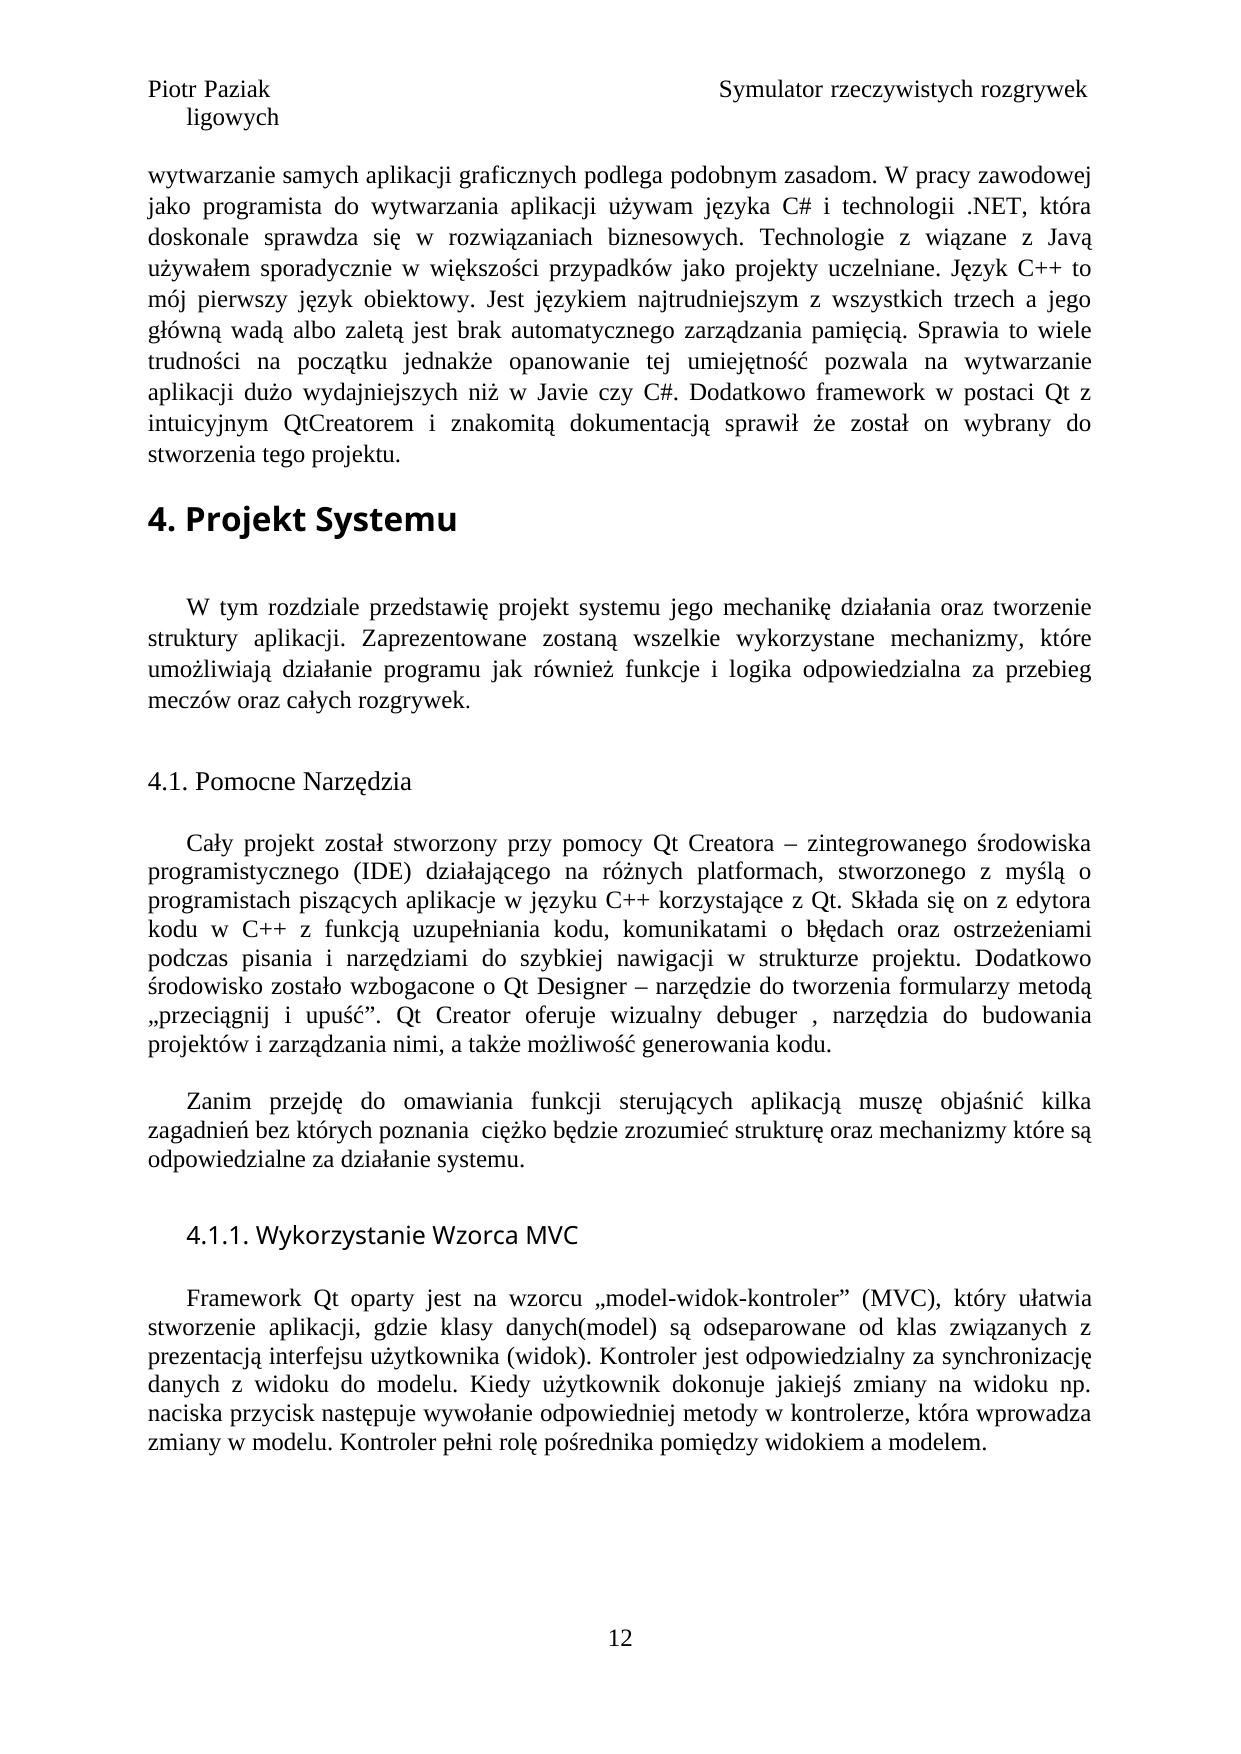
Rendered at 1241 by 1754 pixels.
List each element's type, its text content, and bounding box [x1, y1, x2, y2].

subtitle 4.1. Pomocne Narzędzia [148, 765, 1092, 797]
text W tym rozdziale przedstawię projekt systemu jego mechanikę działania oraz tworzenie struktury aplikacji. Zaprezentowane zostaną wszelkie wykorzystane mechanizmy, które umożliwiają działanie programu jak również funkcje i logika odpowiedzialna za przebieg meczów oraz całych rozgrywek. [148, 592, 1092, 714]
subtitle 4.1.1. Wykorzystanie Wzorca MVC [186, 1218, 1092, 1252]
subtitle 4. Projekt Systemu [148, 495, 1092, 541]
text Cały projekt został stworzony przy pomocy Qt Creatora – zintegrowanego środowiska programistycznego (IDE) działającego na różnych platformach, stworzonego z myślą o programistach piszących aplikacje w języku C++ korzystające z Qt. Składa się on z edytora kodu w C++ z funkcją uzupełniania kodu, komunikatami o błędach oraz ostrzeżeniami podczas pisania i narzędziami do szybkiej nawigacji w strukturze projektu. Dodatkowo środowisko zostało wzbogacone o Qt Designer – narzędzie do tworzenia formularzy metodą „przeciągnij i upuść”. Qt Creator oferuje wizualny debuger , narzędzia do budowania projektów i zarządzania nimi, a także możliwość generowania kodu. [148, 828, 1092, 1058]
text Zanim przejdę do omawiania funkcji sterujących aplikacją muszę objaśnić kilka zagadnień bez których poznania ciężko będzie zrozumieć strukturę oraz mechanizmy które są odpowiedzialne za działanie systemu. [148, 1086, 1092, 1173]
text Framework Qt oparty jest na wzorcu „model-widok-kontroler” (MVC), który ułatwia stworzenie aplikacji, gdzie klasy danych(model) są odseparowane od klas związanych z prezentacją interfejsu użytkownika (widok). Kontroler jest odpowiedzialny za synchronizację danych z widoku do modelu. Kiedy użytkownik dokonuje jakiejś zmiany na widoku np. naciska przycisk następuje wywołanie odpowiedniej metody w kontrolerze, która wprowadza zmiany w modelu. Kontroler pełni rolę pośrednika pomiędzy widokiem a modelem. [148, 1283, 1092, 1456]
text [148, 160, 1092, 468]
